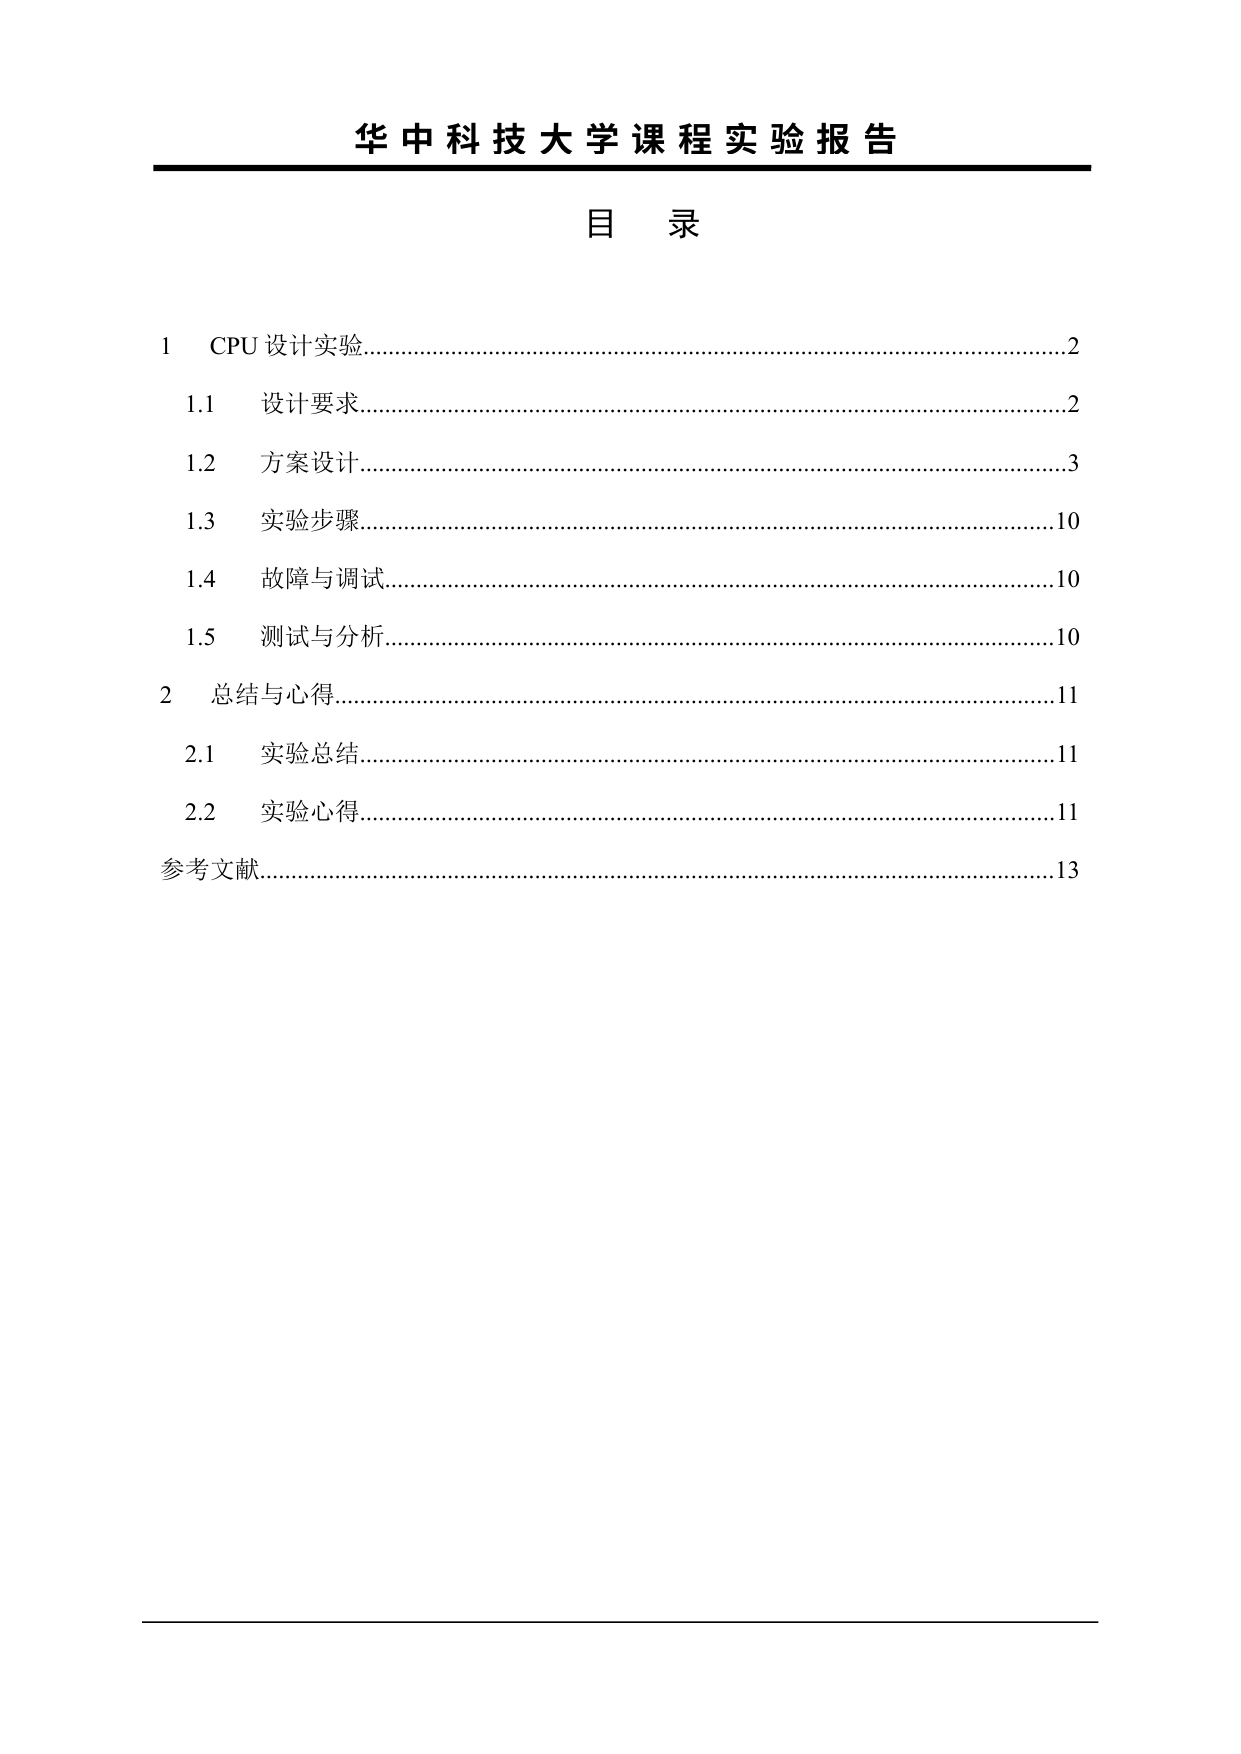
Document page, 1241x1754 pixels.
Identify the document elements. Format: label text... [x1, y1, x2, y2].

text 2.1 实验总结 11 [184, 728, 1081, 776]
text 1.2 方案设计 3 [184, 437, 1081, 485]
text 2.2 实验心得 11 [184, 787, 1081, 834]
text 参考文献 13 [159, 845, 1081, 893]
text 1.5 测试与分析 10 [184, 612, 1081, 660]
text 1.4 故障与调试 10 [184, 554, 1081, 602]
text 1.1 设计要求 2 [184, 379, 1081, 427]
text 1 CPU设计实验 2 [159, 321, 1081, 369]
text 1.3 实验步骤 10 [184, 496, 1081, 543]
text 2 总结与心得 11 [159, 670, 1081, 718]
text 目 录 [159, 197, 1081, 245]
